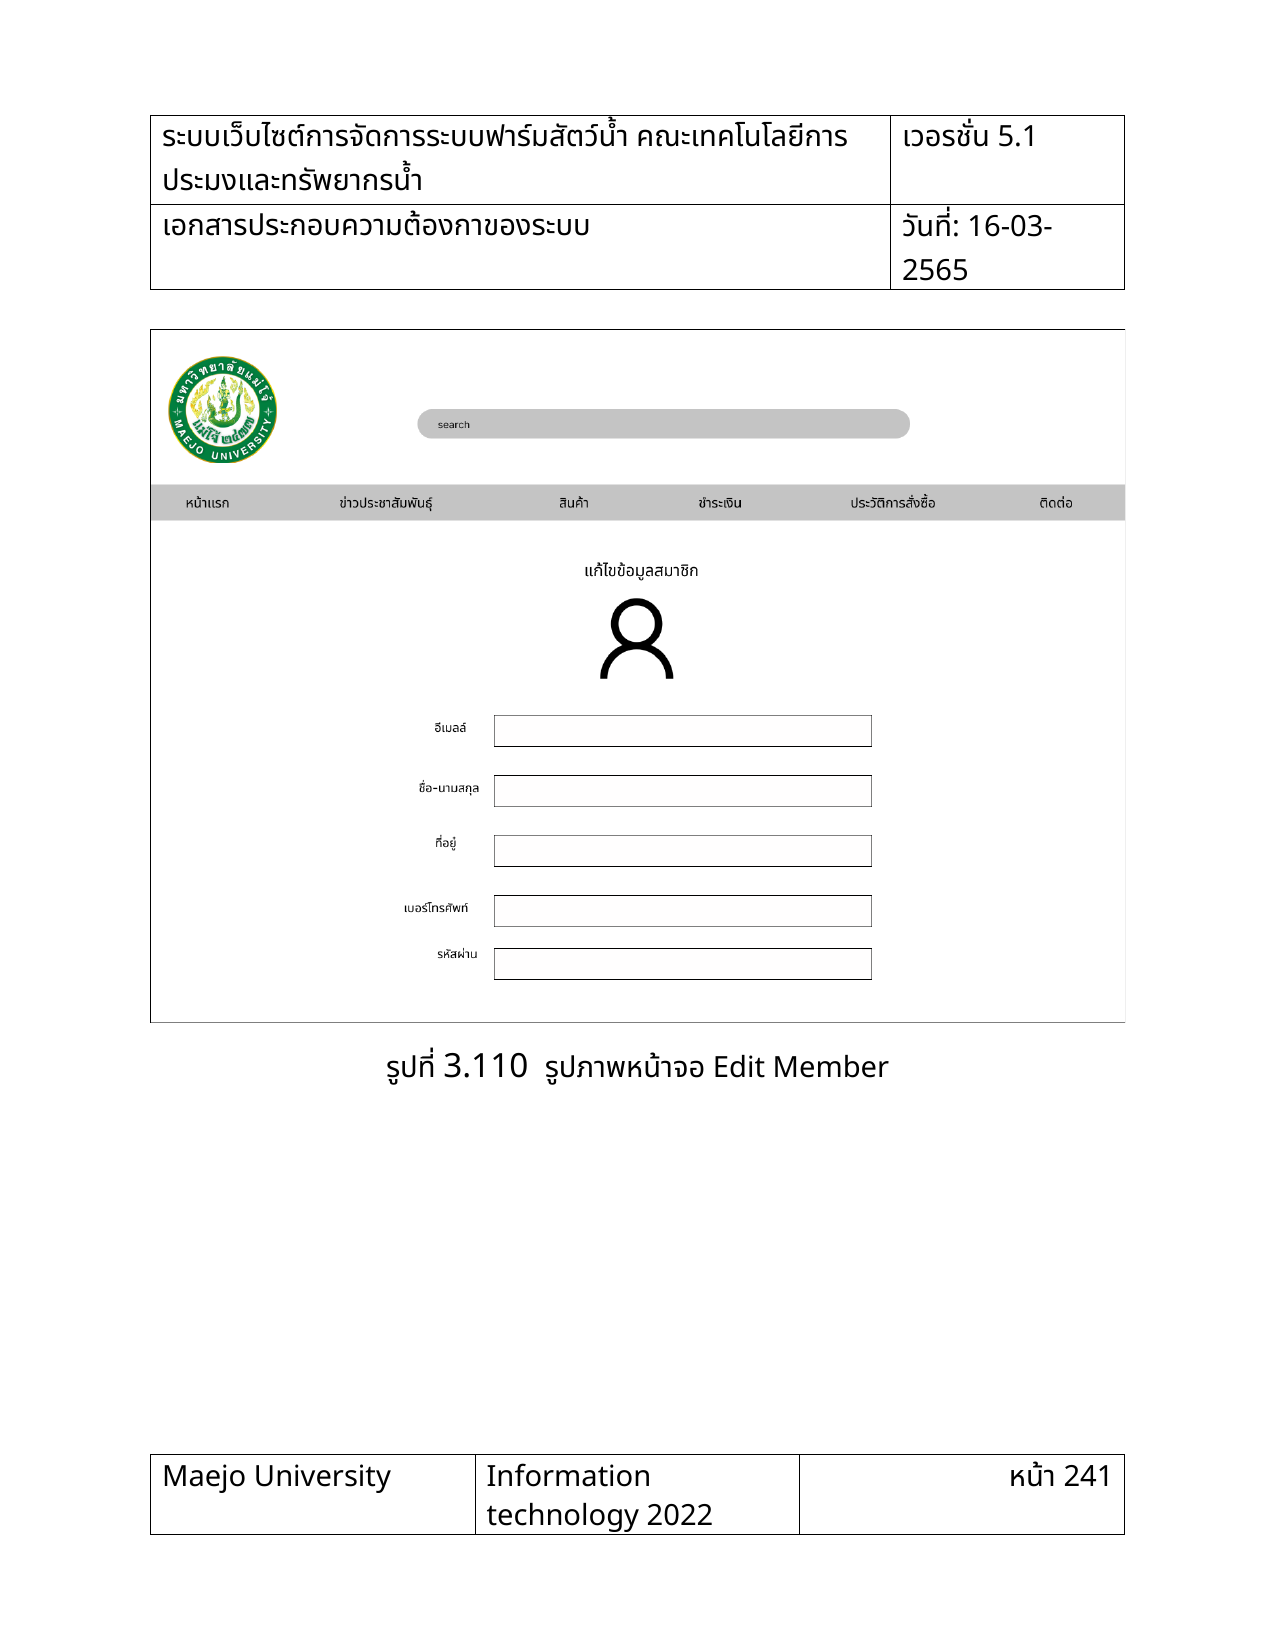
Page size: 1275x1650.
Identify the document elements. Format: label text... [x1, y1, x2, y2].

picture [150, 329, 1125, 1023]
text รูปที่ 3.110 รูปภาพหน้าจอ Edit Member [150, 1042, 1125, 1090]
